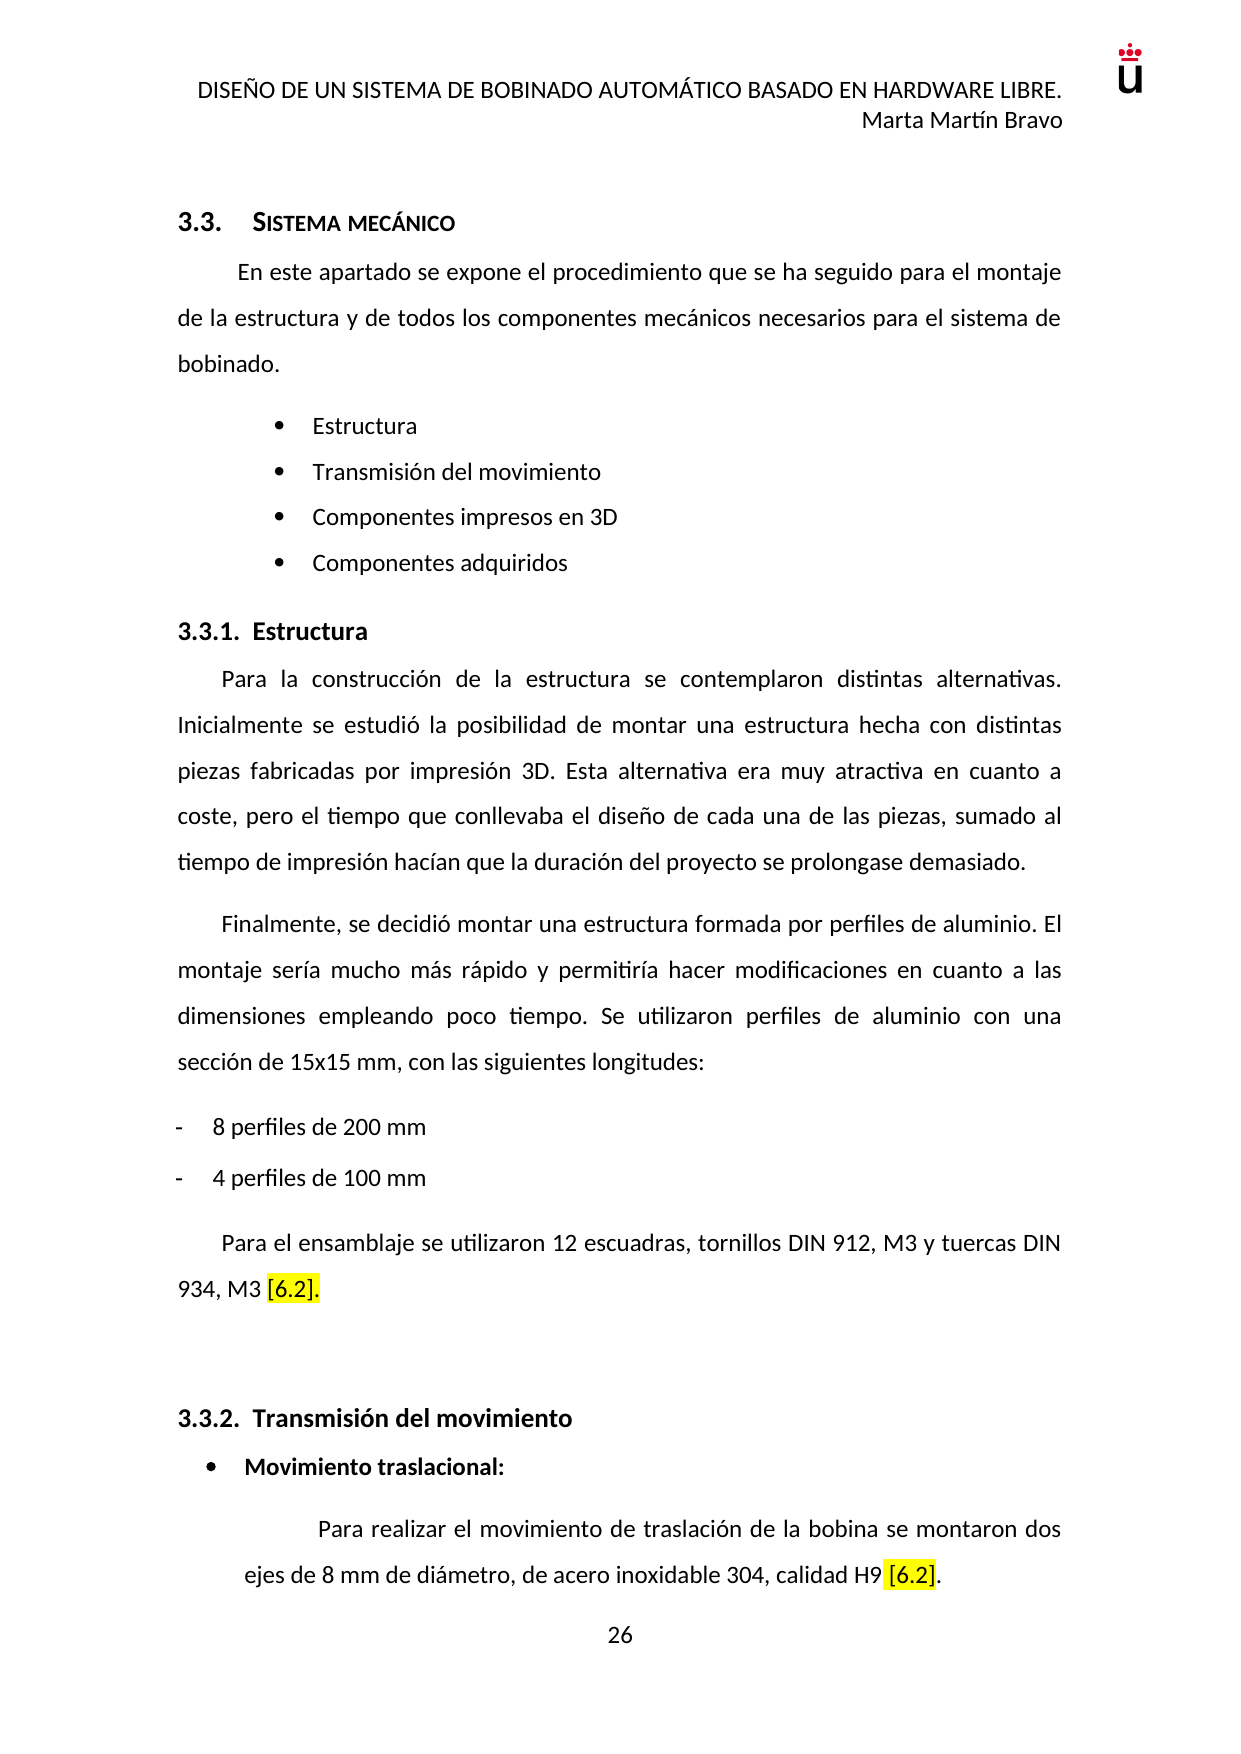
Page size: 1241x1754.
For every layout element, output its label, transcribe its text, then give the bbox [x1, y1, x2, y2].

subtitle Transmisión del movimiento [177, 1402, 1063, 1435]
text Finalmente, se decidió montar una estructura formada por perfiles de aluminio. El montaje sería mucho más rápido y permitiría hacer modificaciones en cuanto a las dimensiones empleando poco tiempo. Se utilizaron perfiles de aluminio con una sección de 15x15 mm, con las siguientes longitudes: [177, 909, 1063, 1076]
text En este apartado se expone el procedimiento que se ha seguido para el montaje de la estructura y de todos los componentes mecánicos necesarios para el sistema de bobinado. [177, 256, 1063, 378]
list Componentes impresos en 3D [275, 502, 1063, 532]
subtitle Sistema mecánico [177, 203, 1063, 238]
text Para realizar el movimiento de traslación de la bobina se montaron dos ejes de 8 mm de diámetro, de acero inoxidable 304, calidad H9 [6.2]. [244, 1513, 1063, 1590]
subtitle Estructura [177, 614, 1063, 647]
list 4 perfiles de 100 mm [175, 1159, 1063, 1193]
text Para la construcción de la estructura se contemplaron distintas alternativas. Inicialmente se estudió la posibilidad de montar una estructura hecha con distintas piezas fabricadas por impresión 3D. Esta alternativa era muy atractiva en cuanto a coste, pero el tiempo que conllevaba el diseño de cada una de las piezas, sumado al tiempo de impresión hacían que la duración del proyecto se prolongase demasiado. [177, 663, 1063, 877]
list 8 perfiles de 200 mm [175, 1108, 1063, 1142]
list Componentes adquiridos [275, 547, 1063, 578]
list Transmisión del movimiento [275, 456, 1063, 486]
list Estructura [275, 410, 1063, 441]
list Movimiento traslacional: [207, 1451, 1063, 1482]
picture [1118, 43, 1146, 95]
text Para el ensamblaje se utilizaron 12 escuadras, tornillos DIN 912, M3 y tuercas DIN 934, M3 [6.2]. [177, 1227, 1063, 1303]
